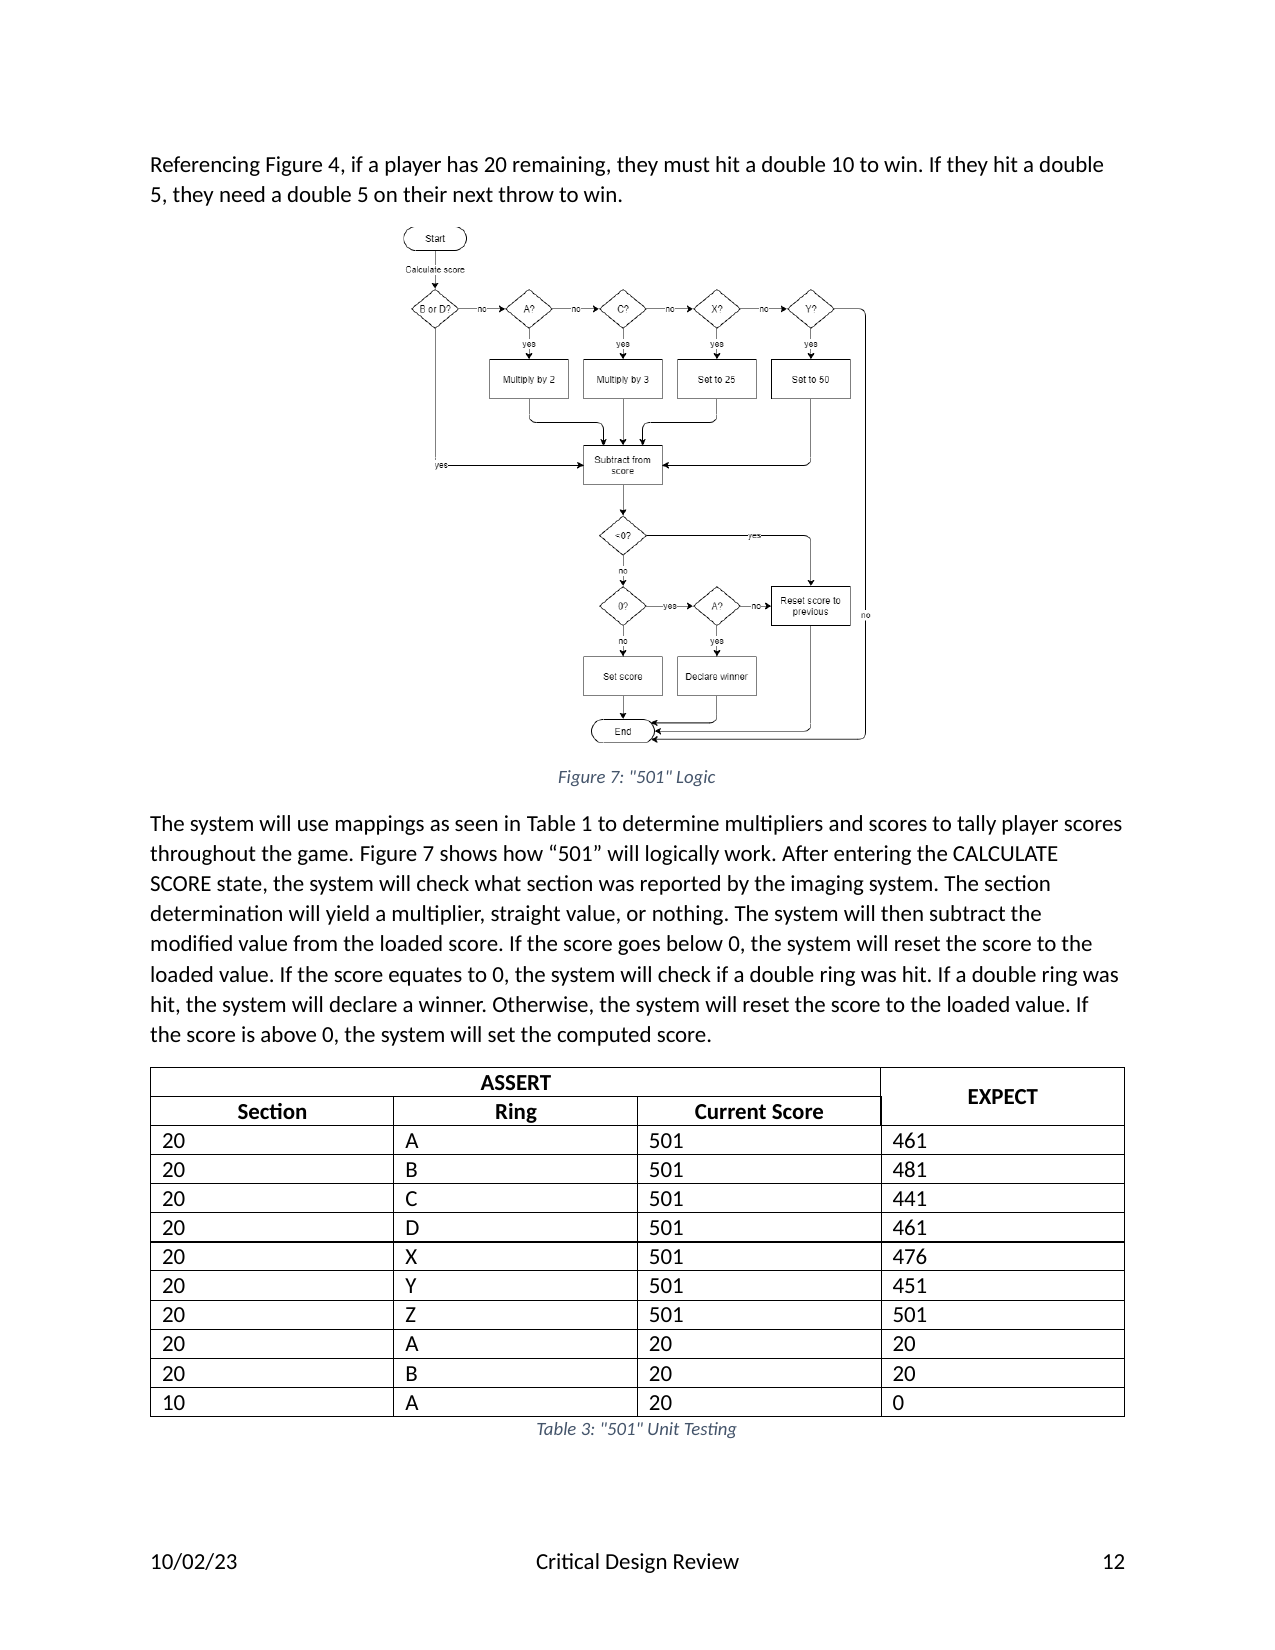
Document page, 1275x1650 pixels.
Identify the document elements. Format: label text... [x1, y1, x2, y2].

table_cell B [394, 1359, 637, 1387]
table_cell 501 [638, 1243, 881, 1270]
table_cell A [394, 1330, 637, 1358]
table_cell 20 [151, 1243, 393, 1270]
table_cell A [394, 1126, 637, 1154]
table_cell 20 [151, 1155, 393, 1183]
table_cell 481 [882, 1155, 1124, 1183]
table_cell 441 [882, 1184, 1124, 1212]
table_cell 10 [151, 1388, 393, 1416]
table_cell B [394, 1155, 637, 1183]
table_cell 476 [882, 1243, 1124, 1270]
table_cell 501 [638, 1184, 881, 1212]
table_cell 501 [882, 1301, 1124, 1328]
text Table 3: "501" Unit Testing [150, 1417, 1125, 1440]
text Figure 7: "501" Logic [150, 765, 1125, 788]
picture [403, 227, 872, 746]
table_cell 20 [151, 1330, 393, 1358]
table_header ASSERT [151, 1068, 880, 1096]
table_cell 501 [638, 1126, 881, 1154]
table_cell 20 [151, 1359, 393, 1387]
table_cell 20 [638, 1330, 881, 1358]
table_cell 501 [638, 1271, 881, 1299]
table_cell 0 [882, 1388, 1124, 1416]
text Referencing Figure 4, if a player has 20 remaining, they must hit a double 10 to win. If they hit a double 5, they need a double 5 on their next throw to win. [150, 150, 1125, 208]
table_cell 20 [882, 1359, 1124, 1387]
table_cell 20 [638, 1359, 881, 1387]
table_cell 451 [882, 1271, 1124, 1299]
table_cell 461 [882, 1213, 1124, 1241]
table_header EXPECT [881, 1068, 1124, 1125]
table_cell D [394, 1213, 637, 1241]
table_cell 501 [638, 1155, 881, 1183]
table_cell 20 [151, 1213, 393, 1241]
table_cell A [394, 1388, 637, 1416]
table_cell 461 [882, 1126, 1124, 1154]
text The system will use mappings as seen in Table 1 to determine multipliers and scores to tally player scores throughout the game. Figure 7 shows how “501” will logically work. After entering the CALCULATE SCORE state, the system will check what section was reported by the imaging system. The section determination will yield a multiplier, straight value, or nothing. The system will then subtract the modified value from the loaded score. If the score goes below 0, the system will reset the score to the loaded value. If the score equates to 0, the system will check if a double ring was hit. If a double ring was hit, the system will declare a winner. Otherwise, the system will reset the score to the loaded value. If the score is above 0, the system will set the computed score. [150, 809, 1125, 1048]
table_cell 20 [151, 1184, 393, 1212]
table_cell X [394, 1243, 637, 1270]
table_cell 20 [151, 1126, 393, 1154]
table_cell Current Score [638, 1097, 880, 1125]
table_cell 501 [638, 1213, 881, 1241]
table_cell Ring [394, 1097, 637, 1125]
table_cell Y [394, 1271, 637, 1299]
table_cell C [394, 1184, 637, 1212]
table_cell Z [394, 1301, 637, 1328]
table_cell Section [151, 1097, 393, 1125]
table_cell 20 [638, 1388, 881, 1416]
table_cell 20 [151, 1271, 393, 1299]
table_cell 501 [638, 1301, 881, 1328]
table_cell 20 [882, 1330, 1124, 1358]
table_cell 20 [151, 1301, 393, 1328]
